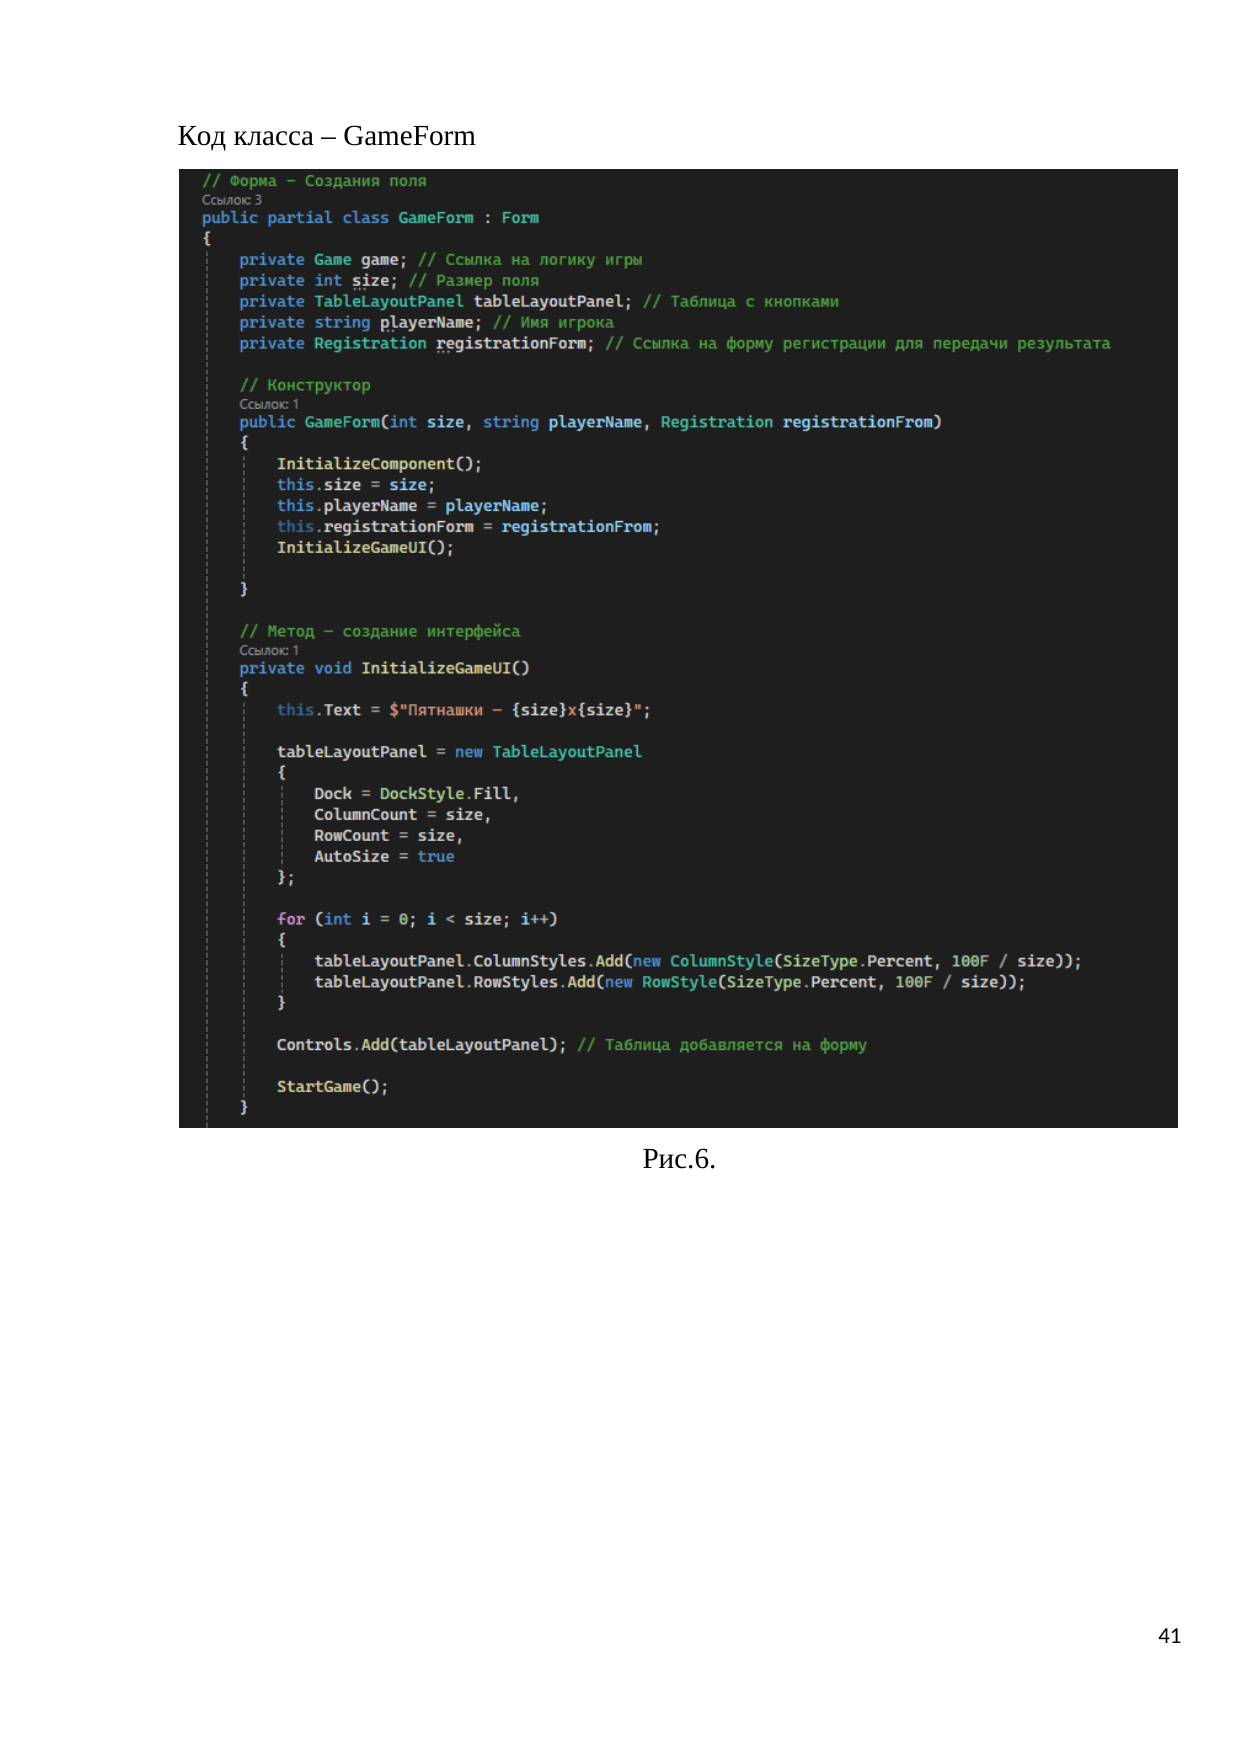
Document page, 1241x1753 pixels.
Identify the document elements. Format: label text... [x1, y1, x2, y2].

picture [177, 169, 1178, 1125]
text Код класса – GameForm [177, 118, 1181, 152]
